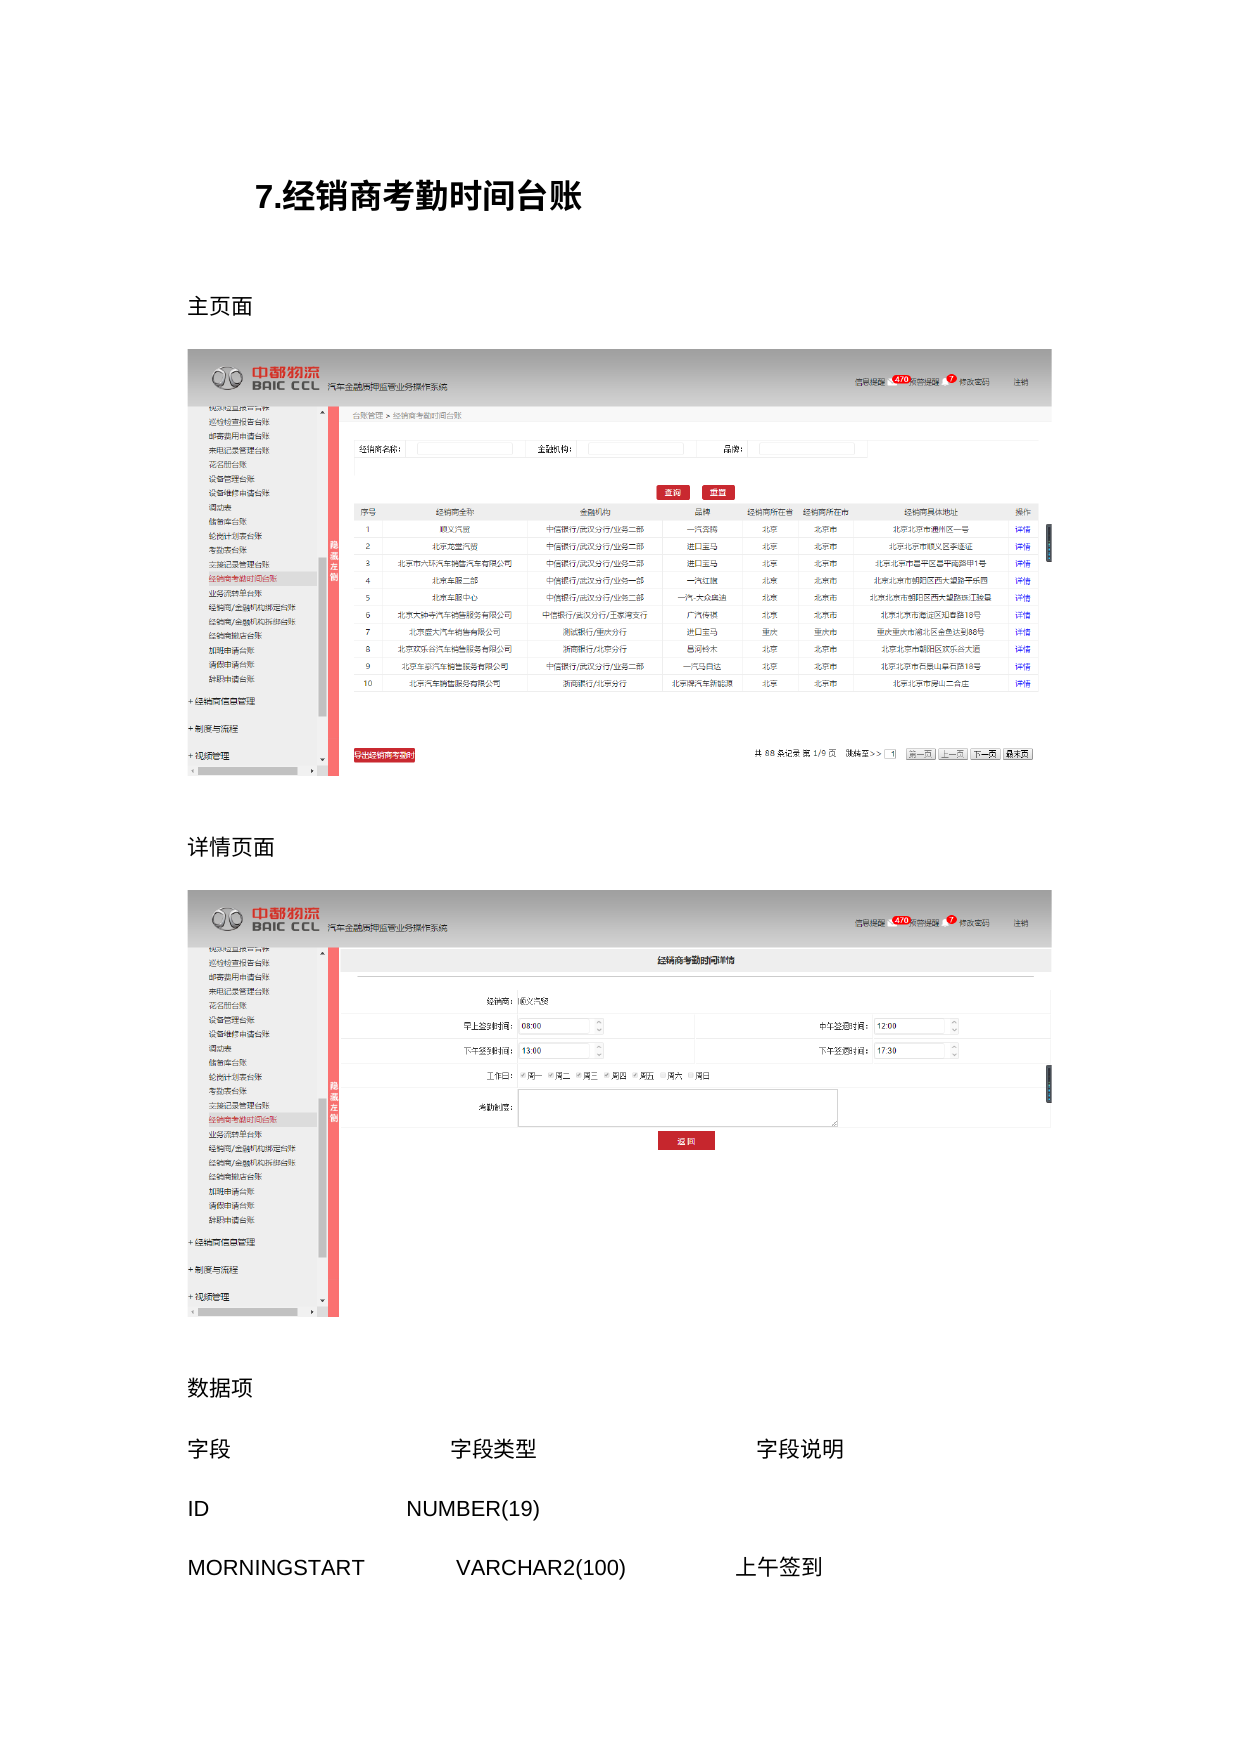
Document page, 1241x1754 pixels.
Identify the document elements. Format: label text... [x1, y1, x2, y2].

list 主页面 [187, 289, 1053, 321]
subtitle 经销商考勤时间台账 [187, 162, 1053, 227]
list 数据项 [187, 1371, 1053, 1403]
picture [187, 349, 1052, 776]
list MORNINGSTART VARCHAR2(100) 上午签到 [187, 1550, 1053, 1582]
list 字段 字段类型 字段说明 [187, 1431, 1053, 1464]
list 详情页面 [187, 830, 1053, 862]
list ID NUMBER(19) [187, 1492, 1053, 1525]
picture [187, 890, 1052, 1317]
